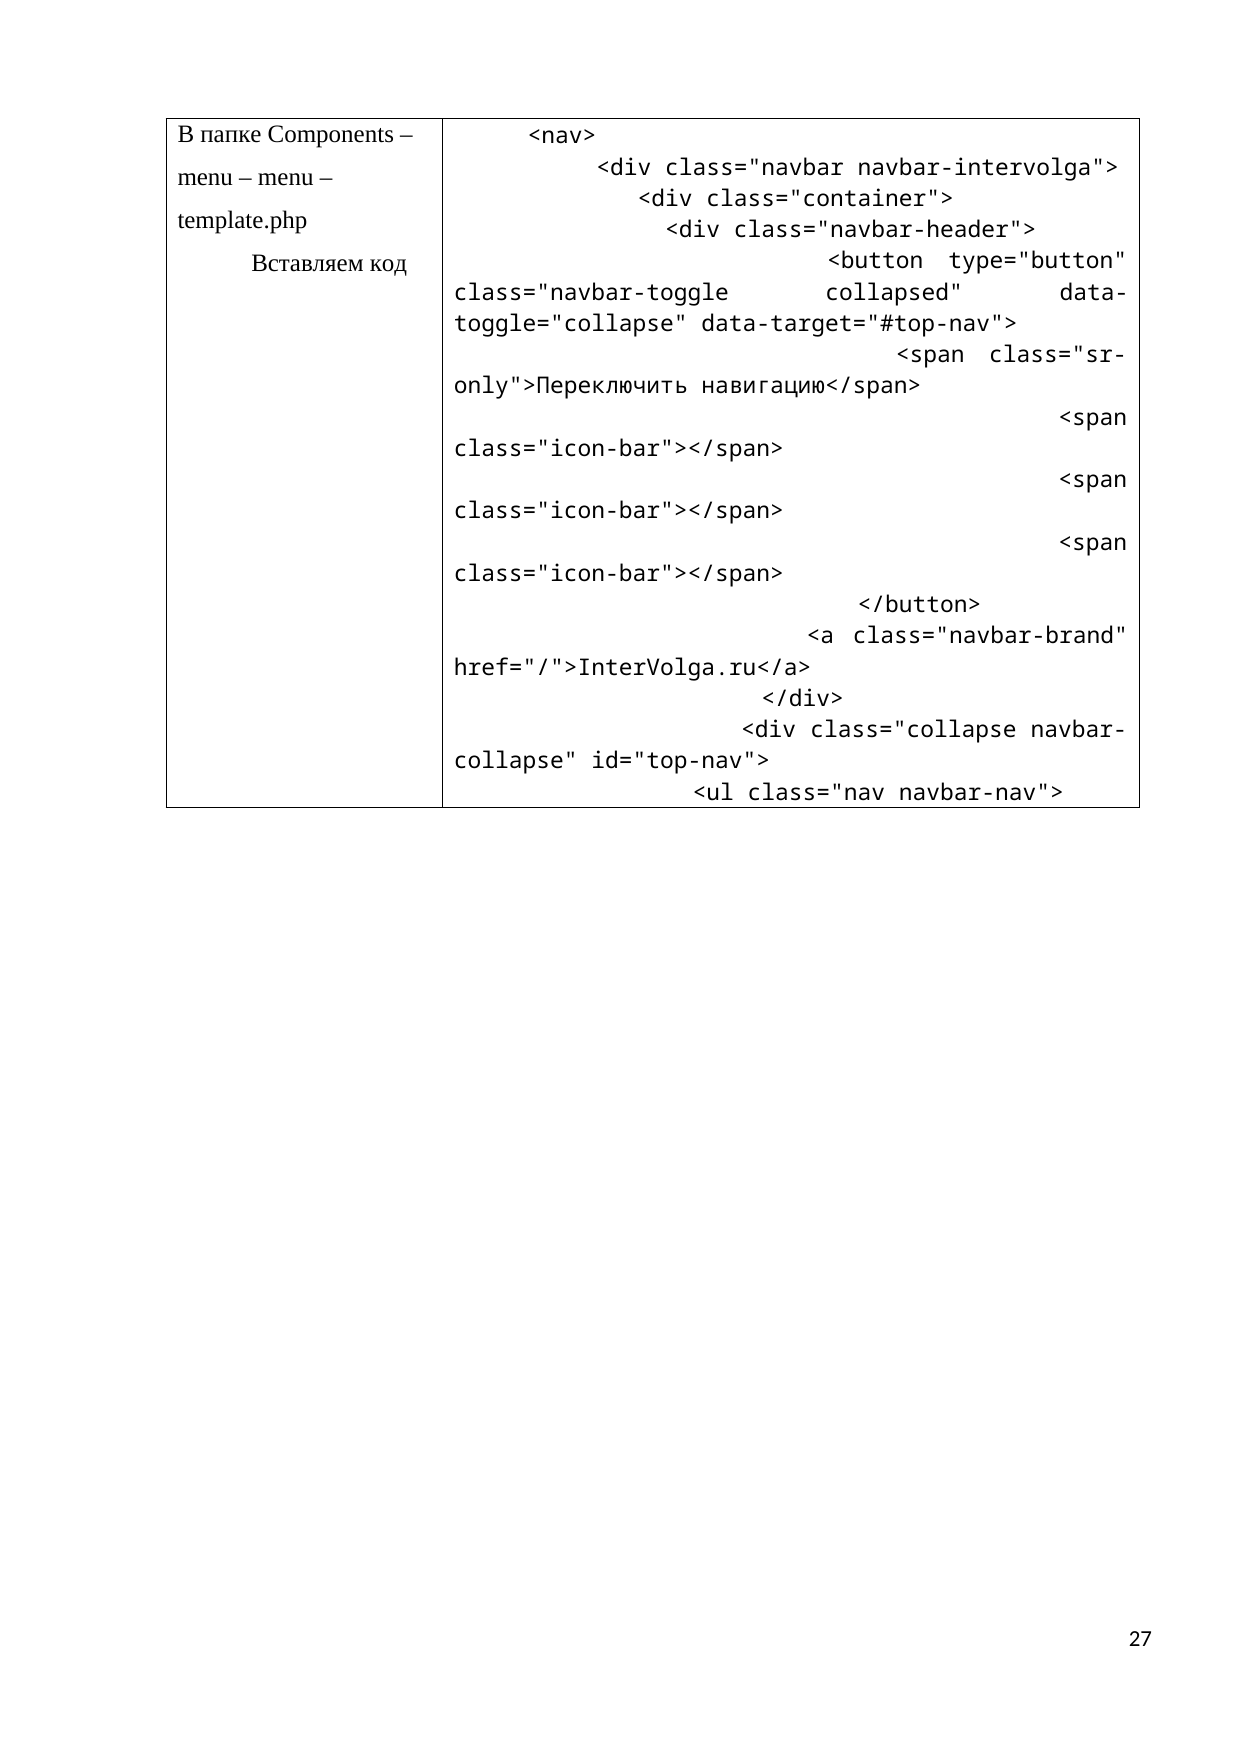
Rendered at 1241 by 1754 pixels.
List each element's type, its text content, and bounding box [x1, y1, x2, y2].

table_cell <nav> <div class="navbar navbar-intervolga"> <div class="container"> <div class="navbar-header"> <button type="button" class="navbar-toggle collapsed" data-toggle="collapse" data-target="#top-nav"> <span class="sr-only">Переключить навигацию</span> <span class="icon-bar"></span> <span class="icon-bar"></span> <span class="icon-bar"></span> </button> <a class="navbar-brand" href="/">InterVolga.ru</a> </div> <div class="collapse navbar-collapse" id="top-nav"> <ul class="nav navbar-nav"> [443, 119, 1139, 807]
table_cell В папке Components – menu – menu – template.php Вставляем код [167, 119, 442, 807]
